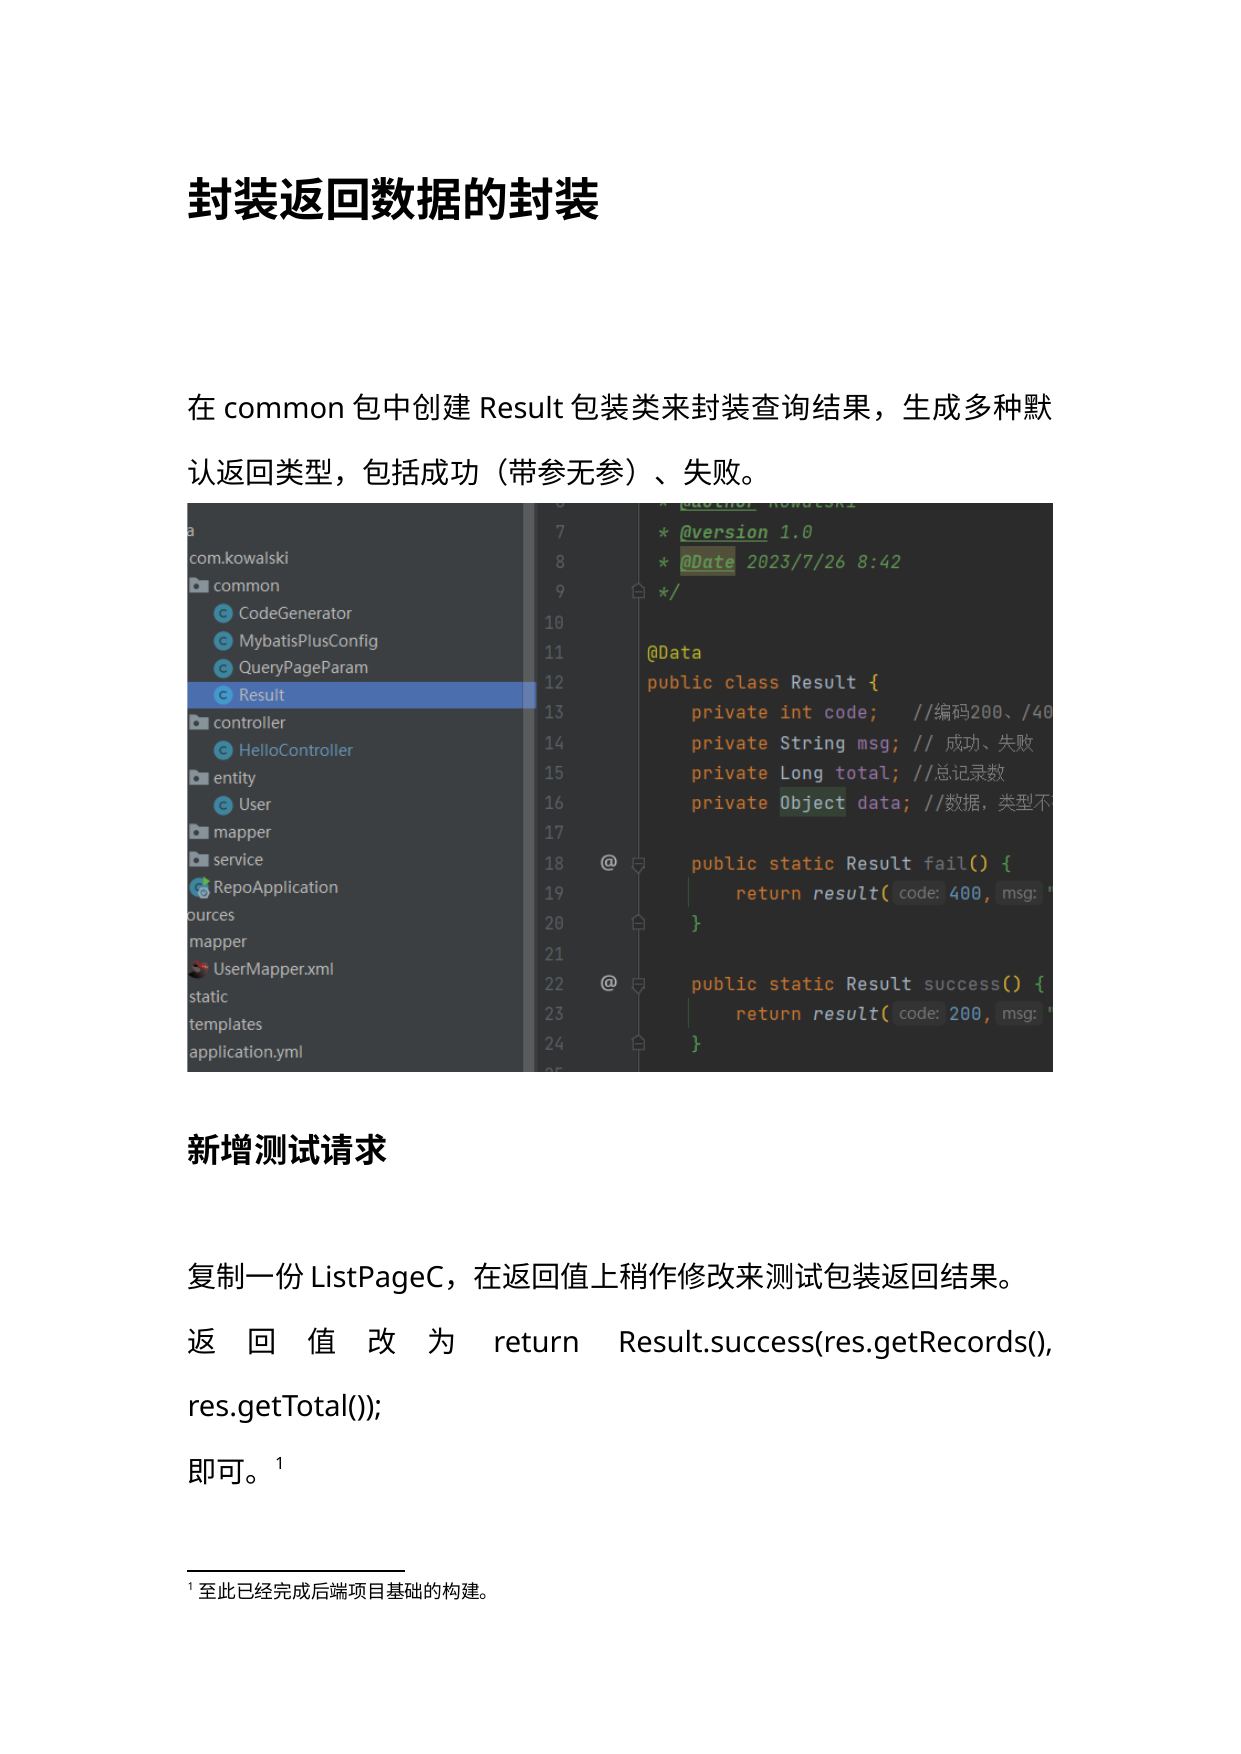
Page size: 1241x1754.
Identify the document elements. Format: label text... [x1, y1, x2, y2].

text 即可。 [187, 1437, 1053, 1502]
subtitle 封装返回数据的封装 [187, 148, 1053, 245]
subtitle 新增测试请求 [187, 1115, 1053, 1180]
picture [187, 503, 1053, 1072]
text 在common包中创建Result包装类来封装查询结果，生成多种默认返回类型，包括成功（带参无参）、失败。 [187, 373, 1053, 503]
text 返回值改为return Result.success(res.getRecords(), res.getTotal()); [187, 1307, 1053, 1437]
text 复制一份ListPageC，在返回值上稍作修改来测试包装返回结果。 [187, 1242, 1053, 1307]
